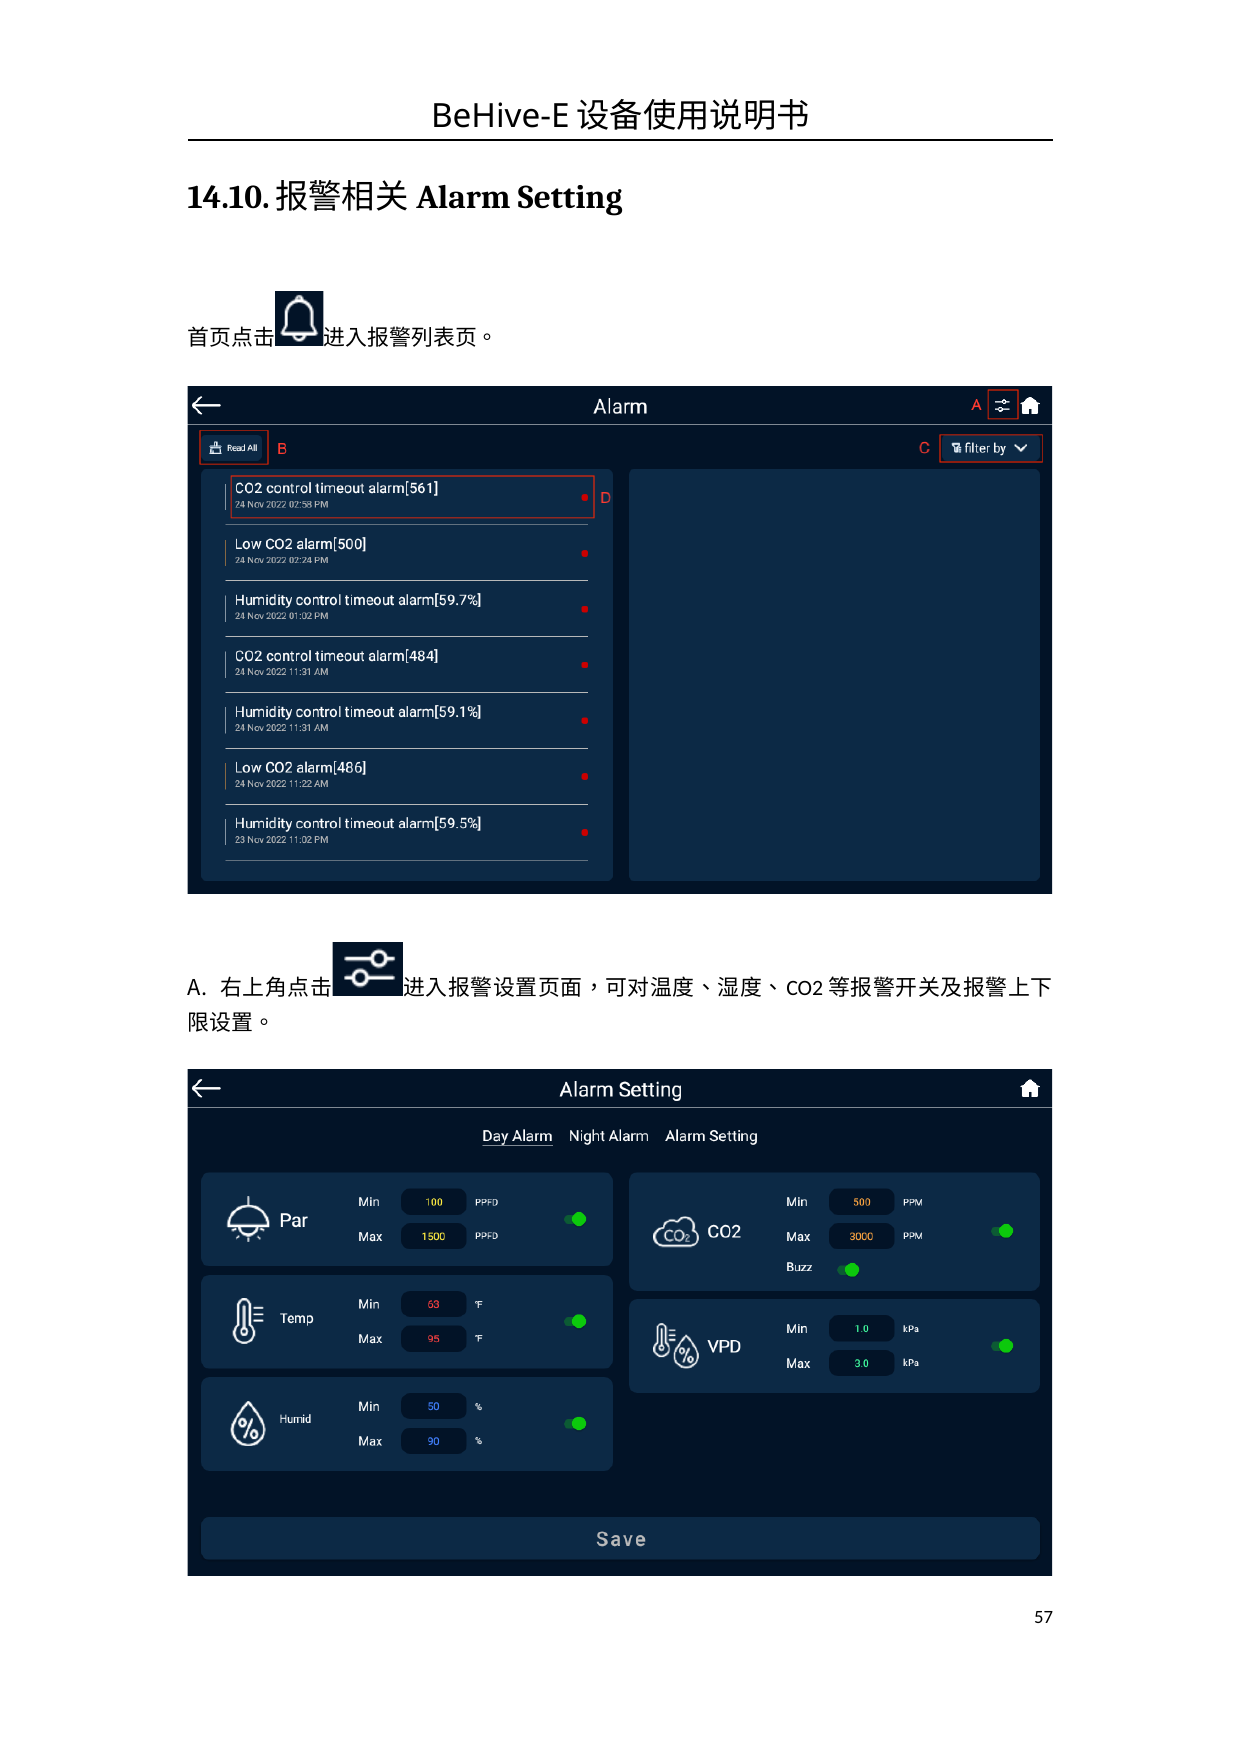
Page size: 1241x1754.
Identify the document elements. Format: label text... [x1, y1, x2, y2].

picture [187, 386, 1053, 894]
picture [275, 291, 324, 346]
text 首页点击进入报警列表页。 [187, 289, 1053, 354]
picture [332, 942, 403, 996]
subtitle 报警相关 Alarm Setting [187, 162, 1053, 227]
picture [187, 1069, 1053, 1576]
list 右上角点击进入报警设置页面，可对温度、湿度、CO2等报警开关及报警上下限设置。 [187, 939, 1053, 1037]
